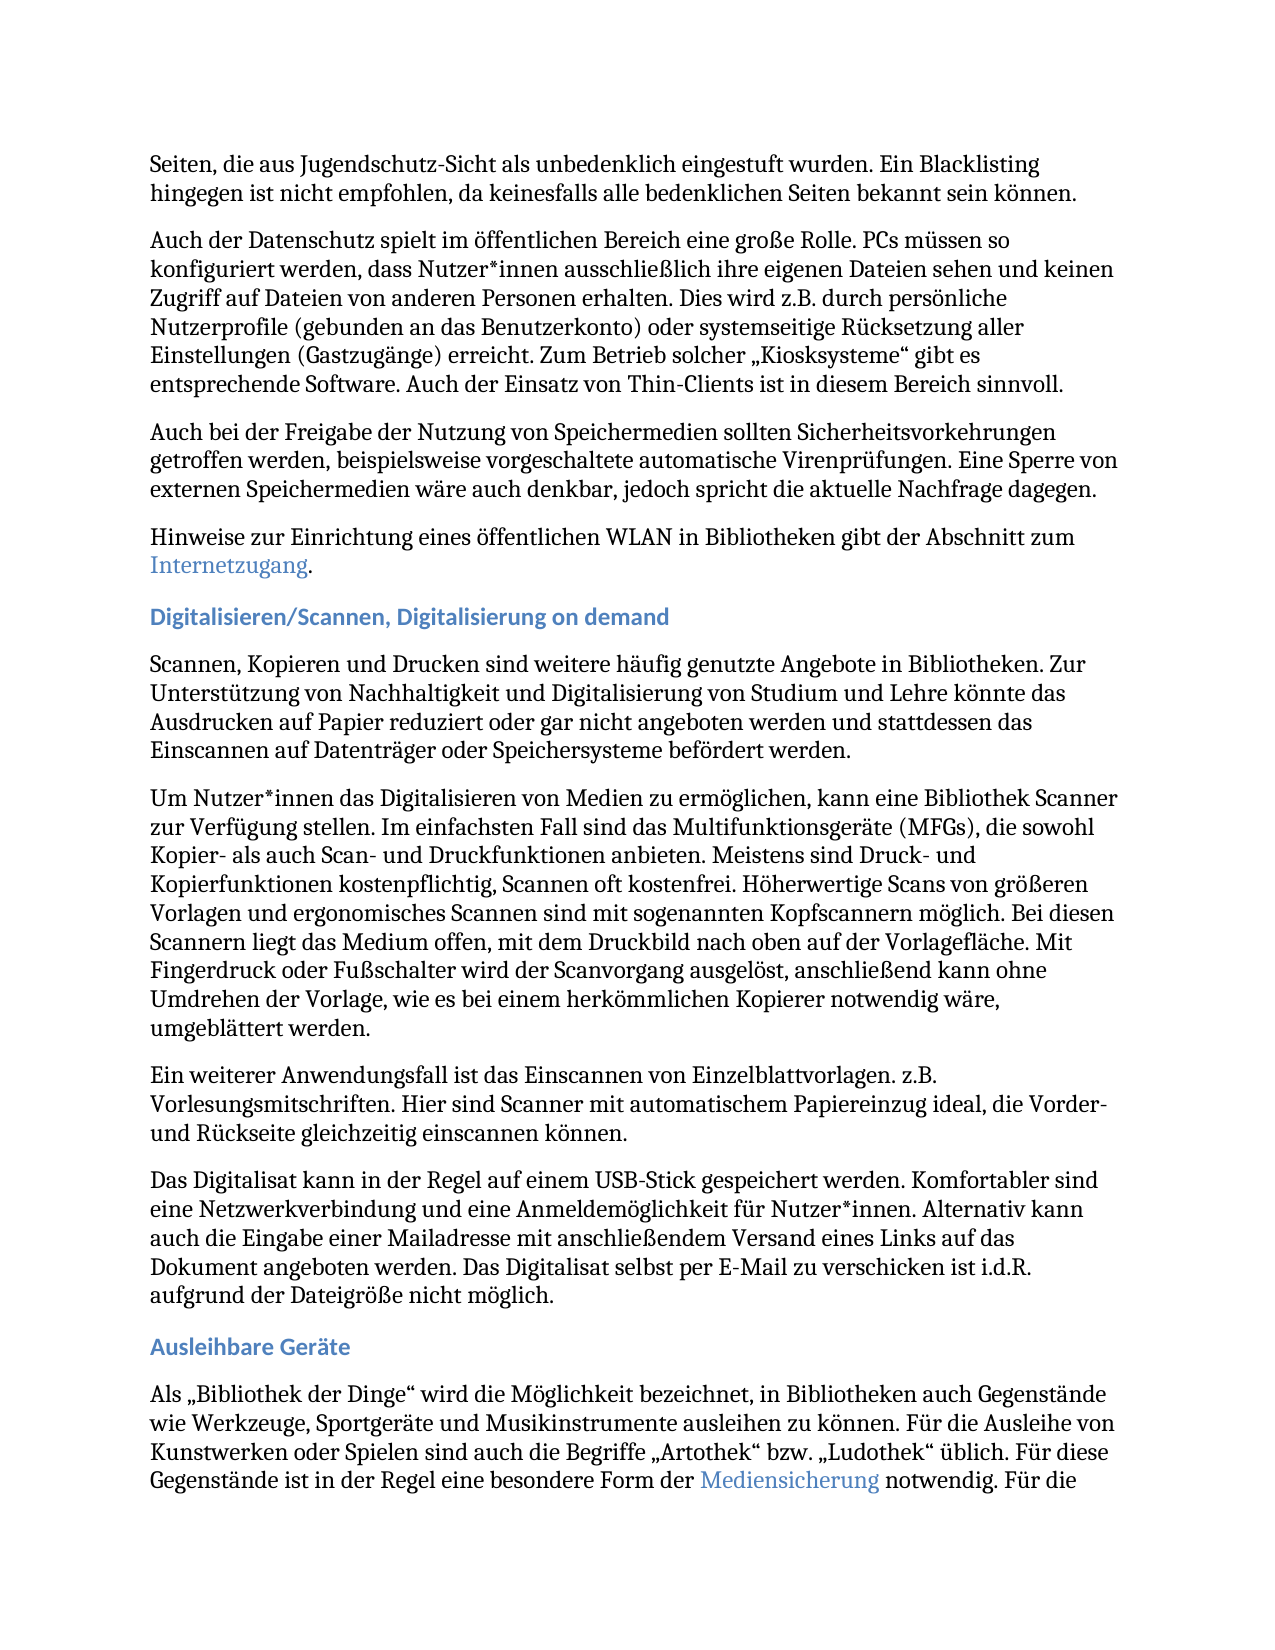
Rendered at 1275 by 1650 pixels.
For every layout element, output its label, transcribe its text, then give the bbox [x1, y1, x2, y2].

text Auch der Datenschutz spielt im öffentlichen Bereich eine große Rolle. PCs müssen so konfiguriert werden, dass Nutzer*innen ausschließlich ihre eigenen Dateien sehen und keinen Zugriff auf Dateien von anderen Personen erhalten. Dies wird z.B. durch persönliche Nutzerprofile (gebunden an das Benutzerkonto) oder systemseitige Rücksetzung aller Einstellungen (Gastzugänge) erreicht. Zum Betrieb solcher „Kiosksysteme“ gibt es entsprechende Software. Auch der Einsatz von Thin-Clients ist in diesem Bereich sinnvoll. [150, 226, 1125, 399]
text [150, 1380, 1125, 1495]
text Auch bei der Freigabe der Nutzung von Speichermedien sollten Sicherheitsvorkehrungen getroffen werden, beispielsweise vorgeschaltete automatische Virenprüfungen. Eine Sperre von externen Speichermedien wäre auch denkbar, jedoch spricht die aktuelle Nachfrage dagegen. [150, 417, 1125, 504]
text Ein weiterer Anwendungsfall ist das Einscannen von Einzelblattvorlagen. z.B. Vorlesungsmitschriften. Hier sind Scanner mit automatischem Papiereinzug ideal, die Vorder- und Rückseite gleichzeitig einscannen können. [150, 1061, 1125, 1148]
text Scannen, Kopieren und Drucken sind weitere häufig genutzte Angebote in Bibliotheken. Zur Unterstützung von Nachhaltigkeit und Digitalisierung von Studium und Lehre könnte das Ausdrucken auf Papier reduziert oder gar nicht angeboten werden und stattdessen das Einscannen auf Datenträger oder Speichersysteme befördert werden. [150, 650, 1125, 765]
text Um Nutzer*innen das Digitalisieren von Medien zu ermöglichen, kann eine Bibliothek Scanner zur Verfügung stellen. Im einfachsten Fall sind das Multifunktionsgeräte (MFGs), die sowohl Kopier- als auch Scan- und Druckfunktionen anbieten. Meistens sind Druck- und Kopierfunktionen kostenpflichtig, Scannen oft kostenfrei. Höherwertige Scans von größeren Vorlagen und ergonomisches Scannen sind mit sogenannten Kopfscannern möglich. Bei diesen Scannern liegt das Medium offen, mit dem Druckbild nach oben auf der Vorlagefläche. Mit Fingerdruck oder Fußschalter wird der Scanvorgang ausgelöst, anschließend kann ohne Umdrehen der Vorlage, wie es bei einem herkömmlichen Kopierer notwendig wäre, umgeblättert werden. [150, 784, 1125, 1043]
subtitle Ausleihbare Geräte [150, 1331, 1125, 1361]
subtitle Digitalisieren/Scannen, Digitalisierung on demand [150, 601, 1125, 631]
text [150, 150, 1125, 207]
text Hinweise zur Einrichtung eines öffentlichen WLAN in Bibliotheken gibt der Abschnitt zum Internetzugang. [150, 522, 1125, 580]
text Das Digitalisat kann in der Regel auf einem USB-Stick gespeichert werden. Komfortabler sind eine Netzwerkverbindung und eine Anmeldemöglichkeit für Nutzer*innen. Alternativ kann auch die Eingabe einer Mailadresse mit anschließendem Versand eines Links auf das Dokument angeboten werden. Das Digitalisat selbst per E-Mail zu verschicken ist i.d.R. aufgrund der Dateigröße nicht möglich. [150, 1166, 1125, 1310]
